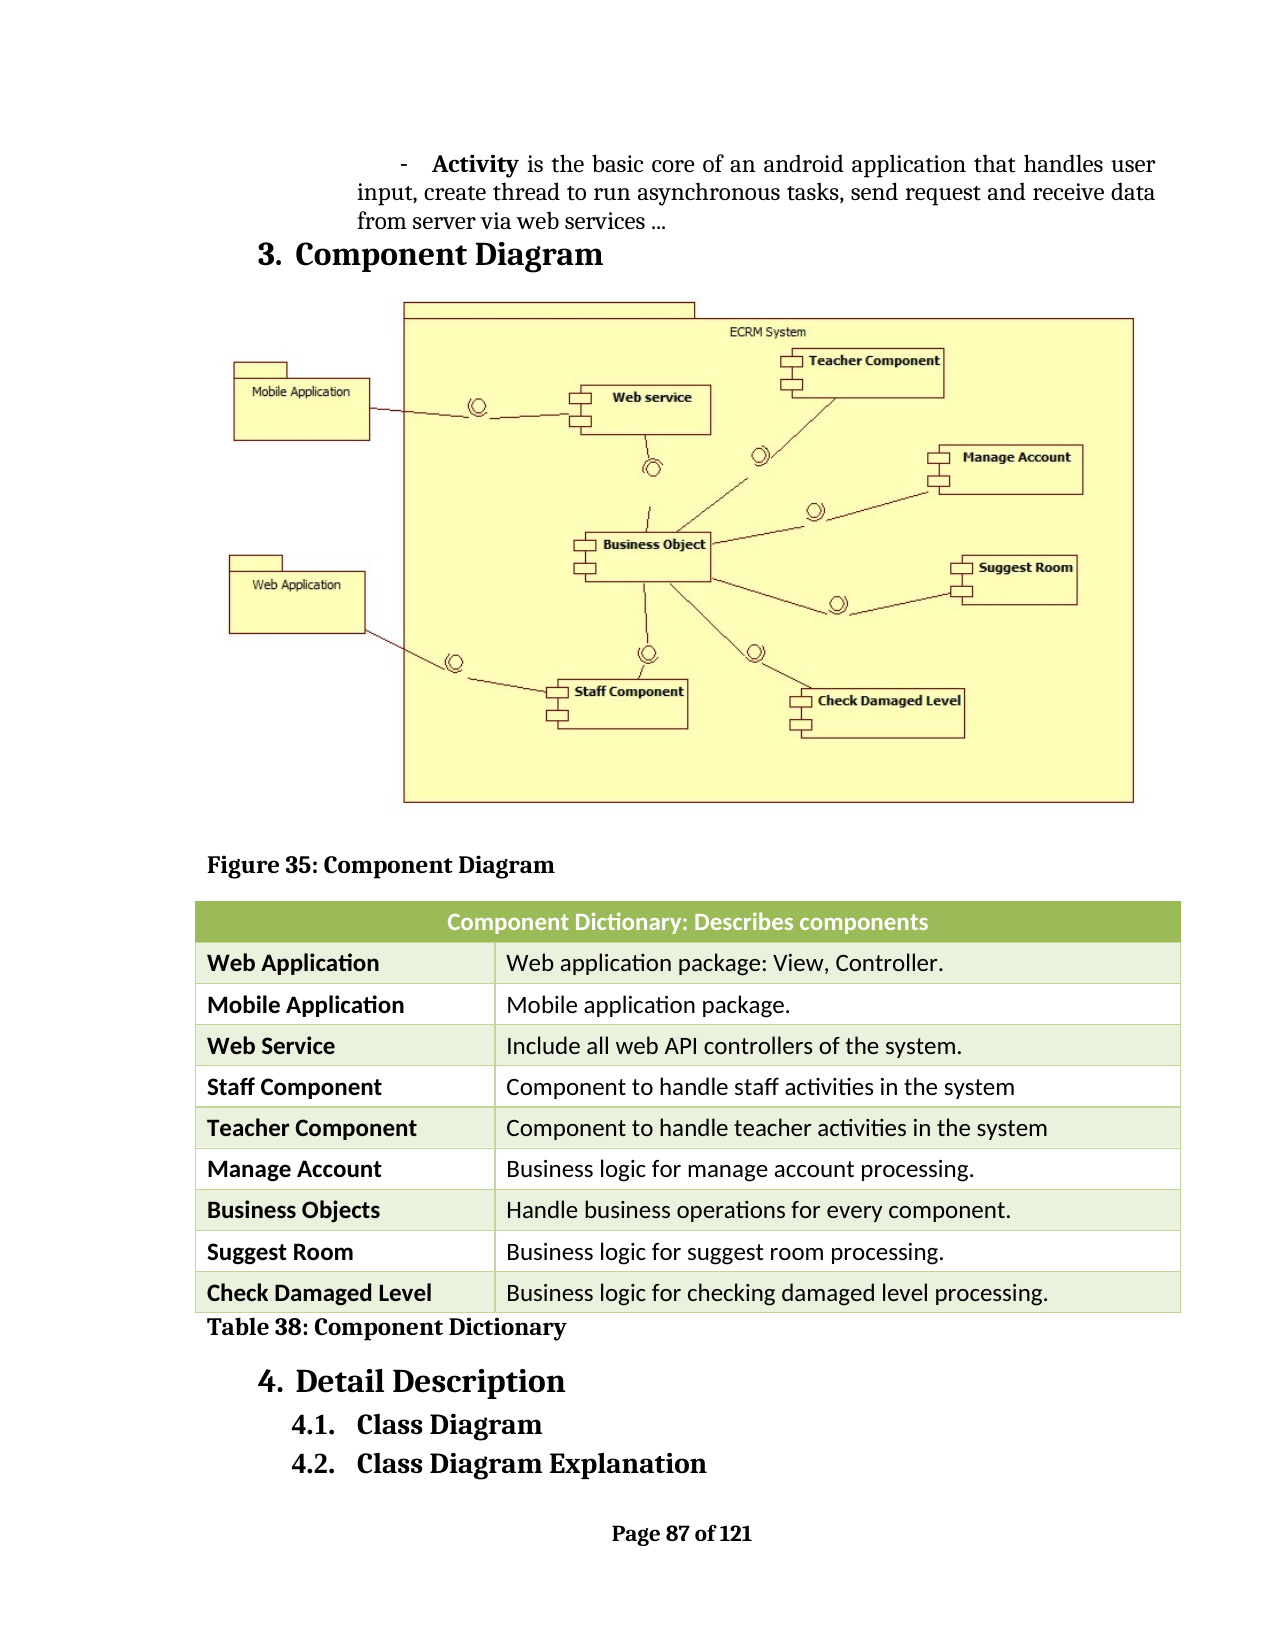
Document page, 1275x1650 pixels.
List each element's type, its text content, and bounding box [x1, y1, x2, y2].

table_cell Suggest Room [196, 1231, 494, 1271]
table_header Component Dictionary: Describes components [196, 902, 1180, 942]
table_cell Check Damaged Level [196, 1272, 494, 1312]
table_cell Handle business operations for every component. [496, 1190, 1180, 1230]
table_cell Include all web API controllers of the system. Include all web API controllers of the system [496, 1025, 1180, 1065]
table_cell Staff Component [196, 1066, 494, 1106]
list Class Diagram [291, 1407, 1157, 1441]
table_cell Manage Account [196, 1149, 494, 1189]
table_cell Web Service [196, 1025, 494, 1065]
table_cell Business logic for checking damaged level processing. [496, 1272, 1180, 1312]
table_cell Component to handle staff activities in the system [496, 1066, 1180, 1106]
table_cell Component to handle teacher activities in the system [496, 1108, 1180, 1147]
table_cell Teacher Component [196, 1108, 494, 1147]
table_cell Web Application [196, 943, 494, 983]
list Component Diagram [258, 236, 1157, 274]
table_cell Business logic for suggest room processing. [496, 1231, 1180, 1271]
picture [206, 279, 1157, 826]
table_cell Mobile Application [196, 984, 494, 1024]
table_cell Business logic for manage account processing. [496, 1149, 1180, 1189]
list Activity is the basic core of an android application that handles user input, create thread to run asynchronous tasks, send request and receive data from server via web services ... [357, 148, 1157, 236]
table_cell Mobile application package. [496, 984, 1180, 1024]
table_cell Business Objects [196, 1190, 494, 1230]
table_cell Web application package: View, Controller. [496, 943, 1180, 983]
list Class Diagram Explanation [291, 1446, 1157, 1481]
list Detail Description [258, 1363, 1157, 1401]
